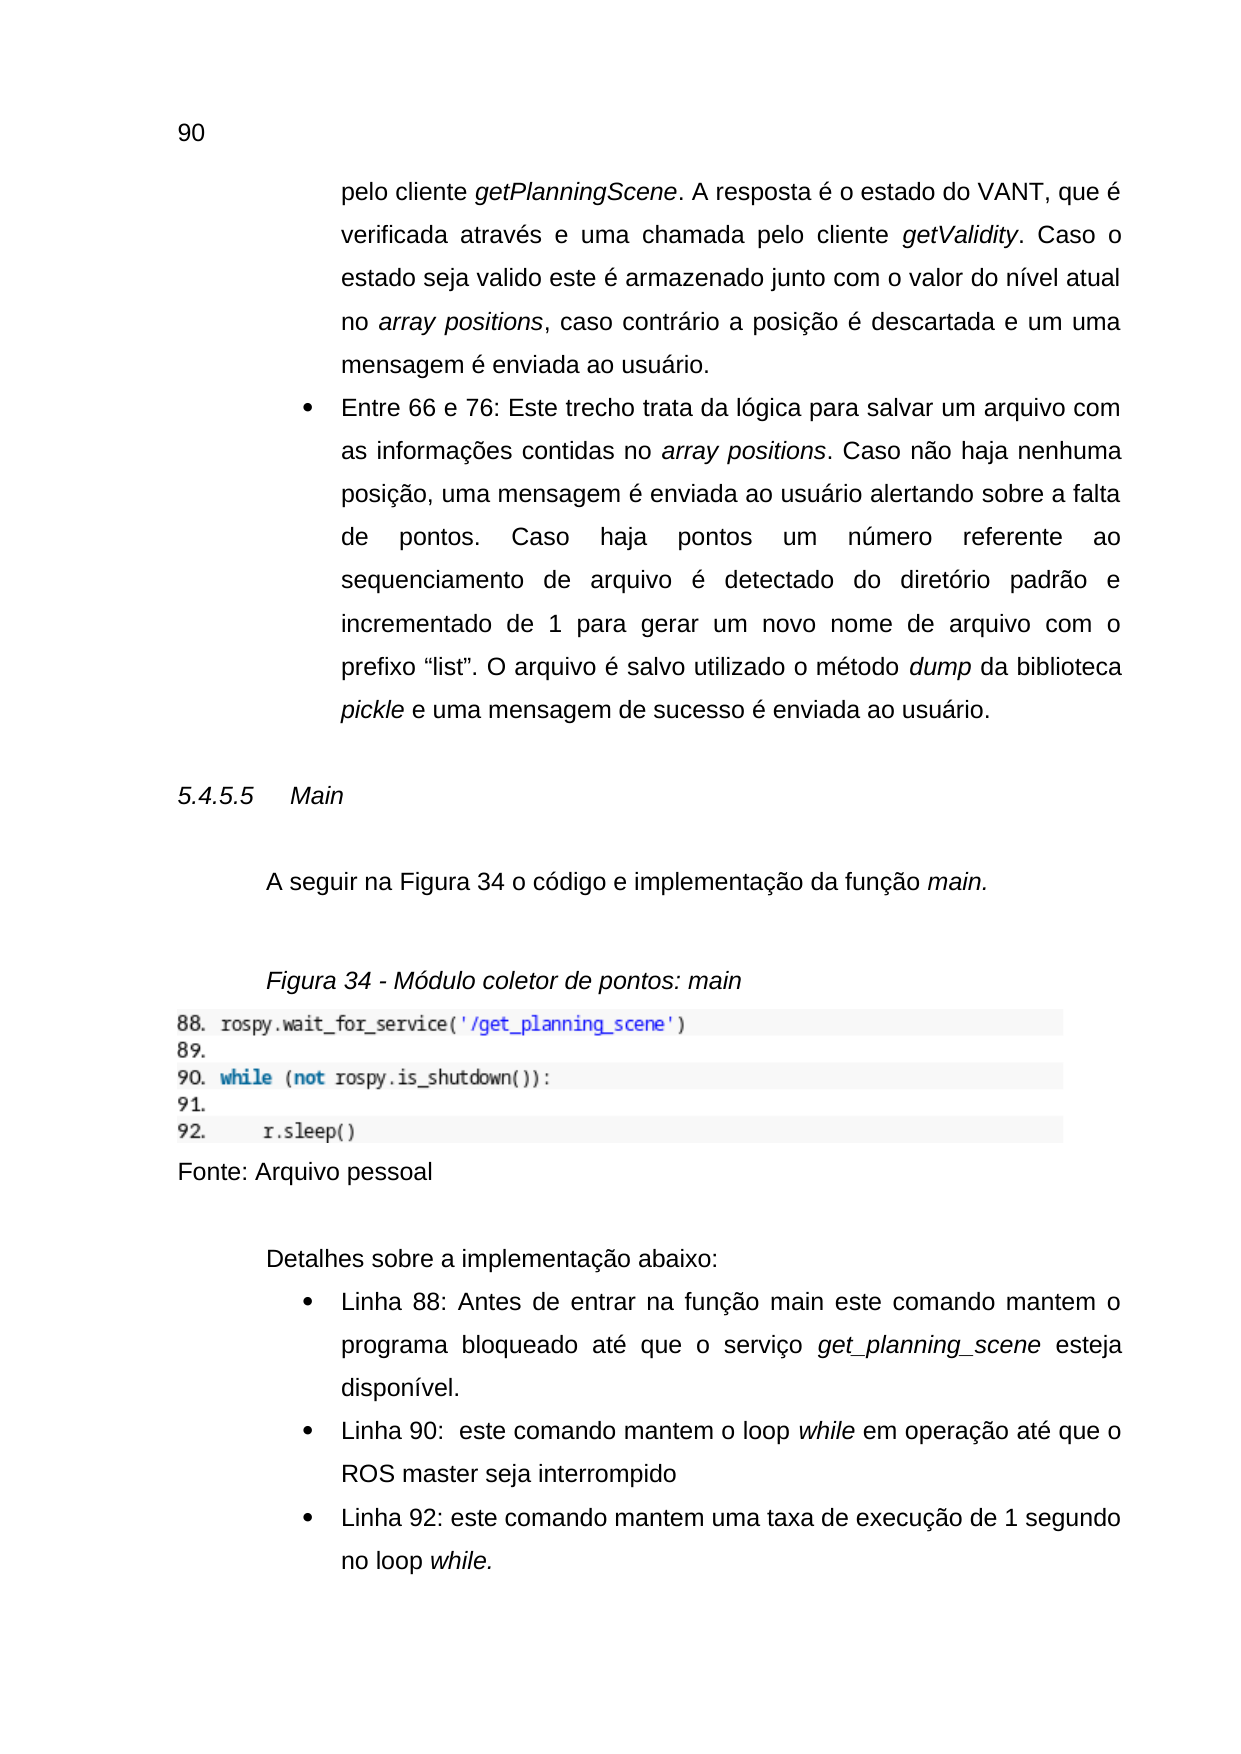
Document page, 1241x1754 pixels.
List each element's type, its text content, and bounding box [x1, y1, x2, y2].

list Linha 92: este comando mantem uma taxa de execução de 1 segundo no loop while. [303, 1502, 1122, 1574]
text Fonte: Arquivo pessoal [177, 1157, 1122, 1186]
subtitle Main [177, 781, 1122, 810]
text A seguir na Figura 34 o código e implementação da função main. [177, 867, 1122, 896]
list Linha 88: Antes de entrar na função main este comando mantem o programa bloqueado até que o serviço get_planning_scene esteja disponível. [303, 1287, 1122, 1402]
text Detalhes sobre a implementação abaixo: [177, 1243, 1122, 1272]
list Linha 90: este comando mantem o loop while em operação até que o ROS master seja interrompido [303, 1416, 1122, 1488]
list Entre 66 e 76: Este trecho trata da lógica para salvar um arquivo com as informações contidas no array positions. Caso não haja nenhuma posição, uma mensagem é enviada ao usuário alertando sobre a falta de pontos. Caso haja pontos um número referente ao sequenciamento de arquivo é detectado do diretório padrão e incrementado de 1 para gerar um novo nome de arquivo com o prefixo “list”. O arquivo é salvo utilizado o método dump da biblioteca pickle e uma mensagem de sucesso é enviada ao usuário. [303, 393, 1122, 723]
